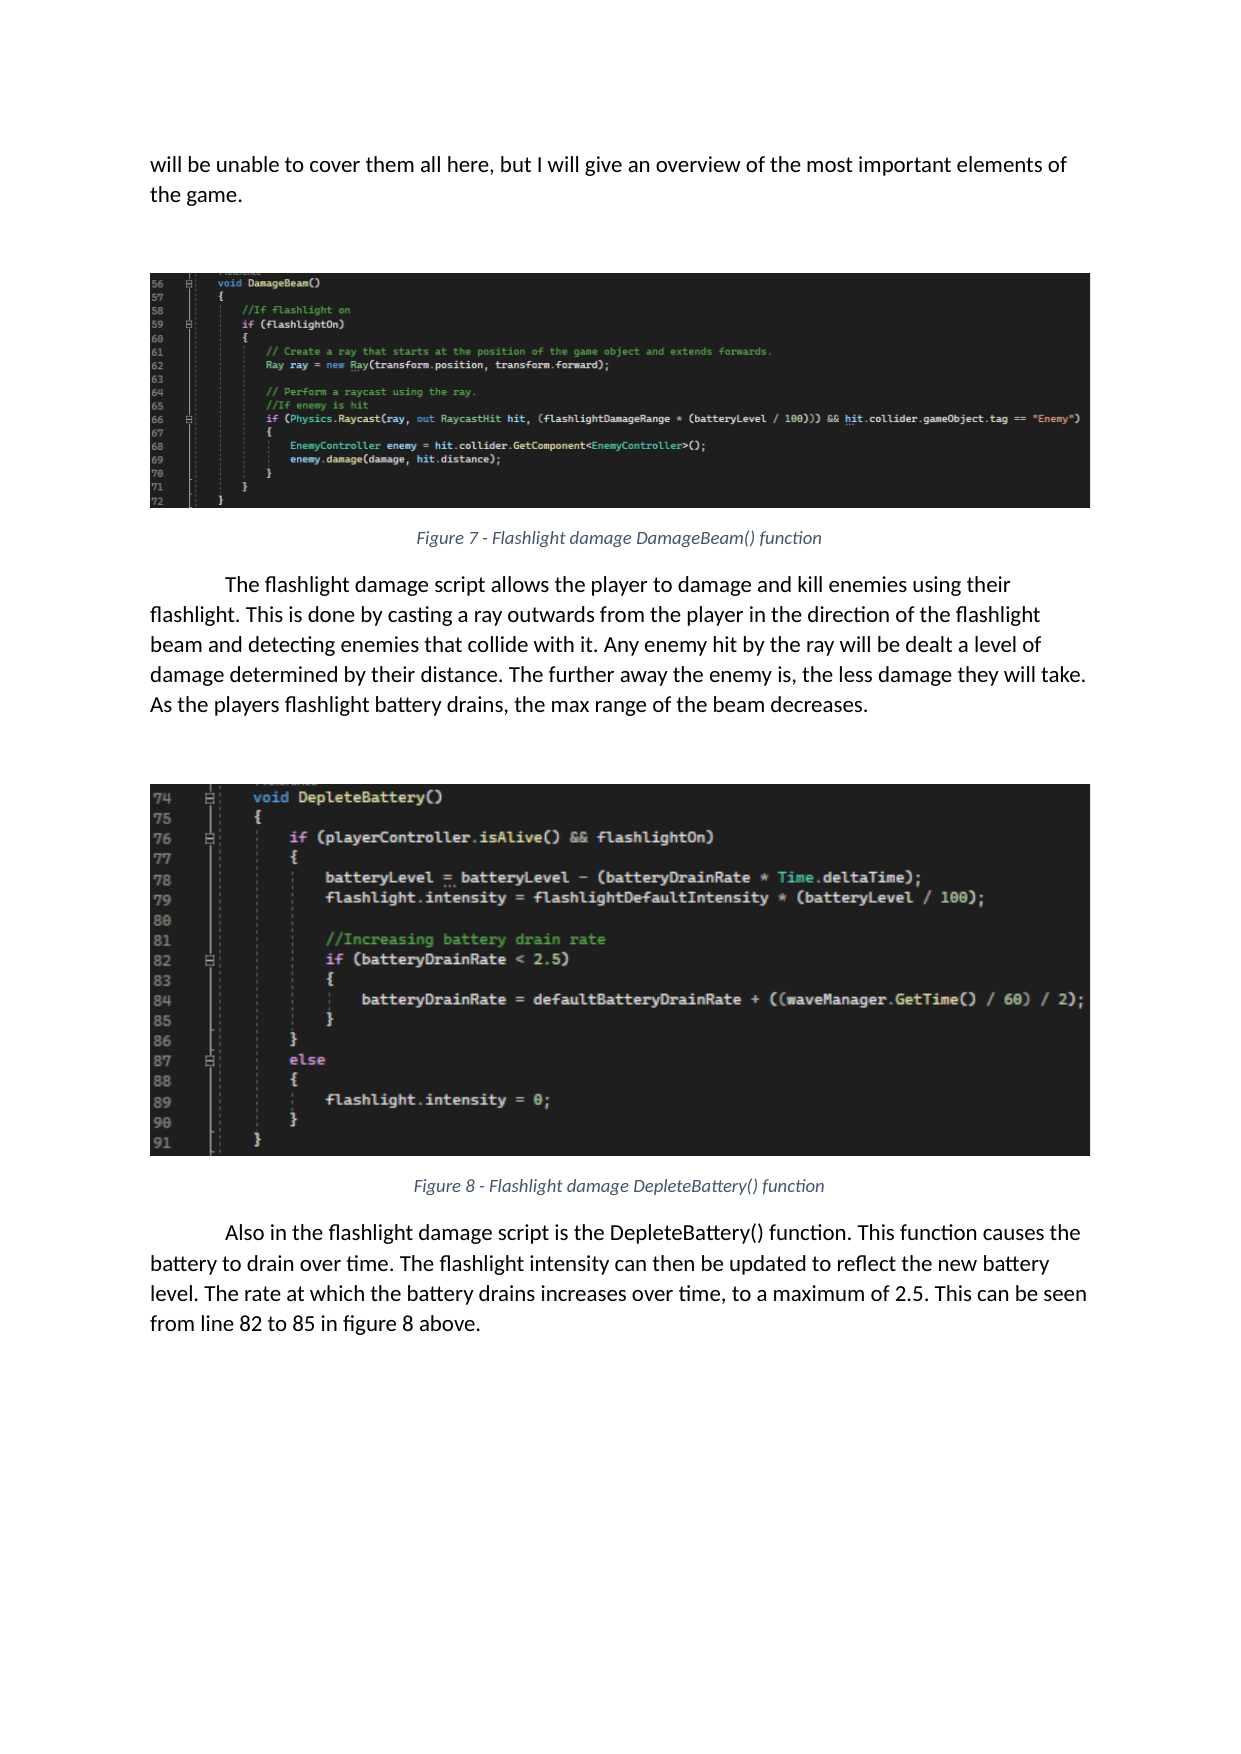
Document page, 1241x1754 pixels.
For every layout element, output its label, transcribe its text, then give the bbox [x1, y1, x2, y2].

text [150, 150, 1090, 208]
picture [150, 273, 1091, 508]
picture [150, 784, 1091, 1156]
text Also in the flashlight damage script is the DepleteBattery() function. This function causes the battery to drain over time. The flashlight intensity can then be updated to reflect the new battery level. The rate at which the battery drains increases over time, to a maximum of 2.5. This can be seen from line 82 to 85 in figure 8 above. [150, 1218, 1090, 1337]
text The flashlight damage script allows the player to damage and kill enemies using their flashlight. This is done by casting a ray outwards from the player in the direction of the flashlight beam and detecting enemies that collide with it. Any enemy hit by the ray will be dealt a level of damage determined by their distance. The further away the enemy is, the less damage they will take. As the players flashlight battery drains, the max range of the beam decreases. [150, 570, 1090, 719]
